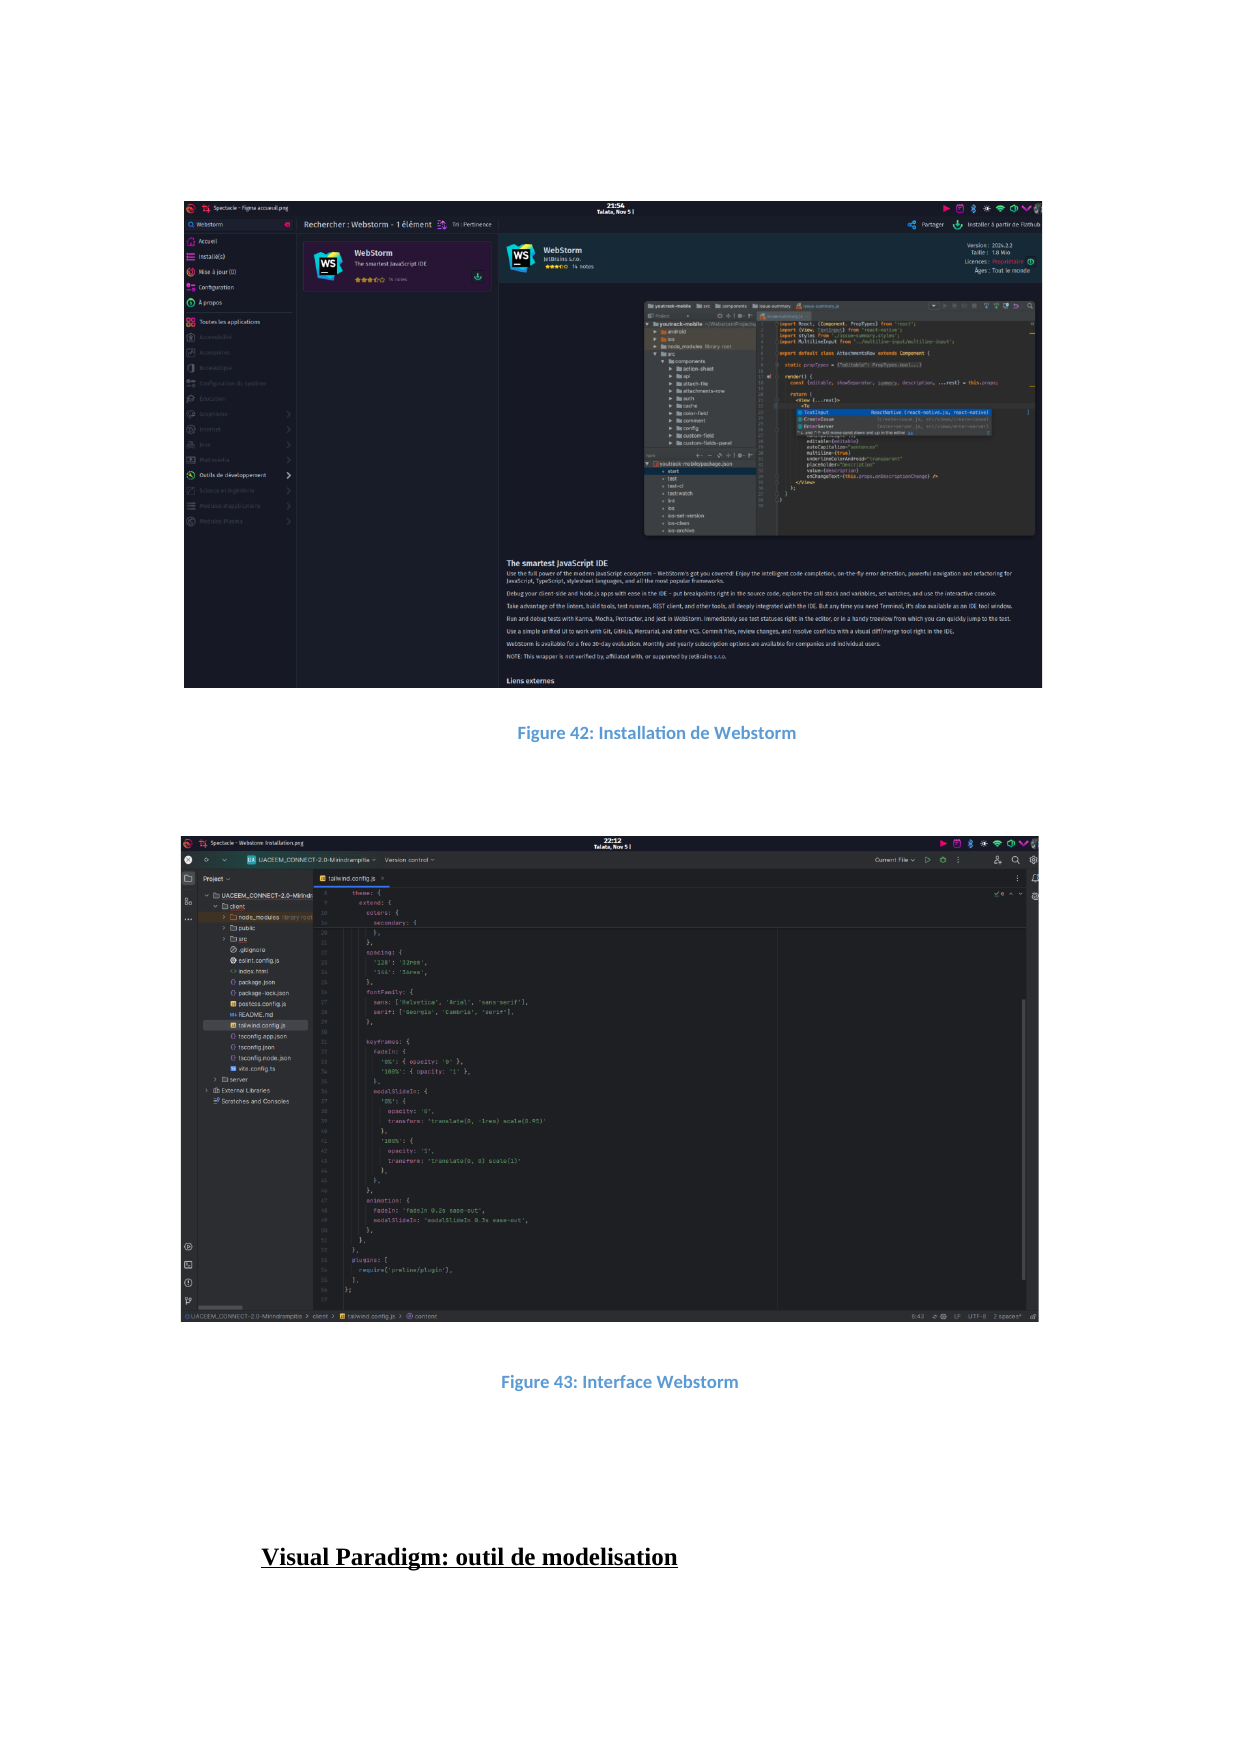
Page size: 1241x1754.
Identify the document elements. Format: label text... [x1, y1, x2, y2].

picture [182, 201, 1042, 687]
picture [179, 836, 1039, 1321]
text Visual Paradigm: outil de modelisation [187, 1542, 1053, 1571]
